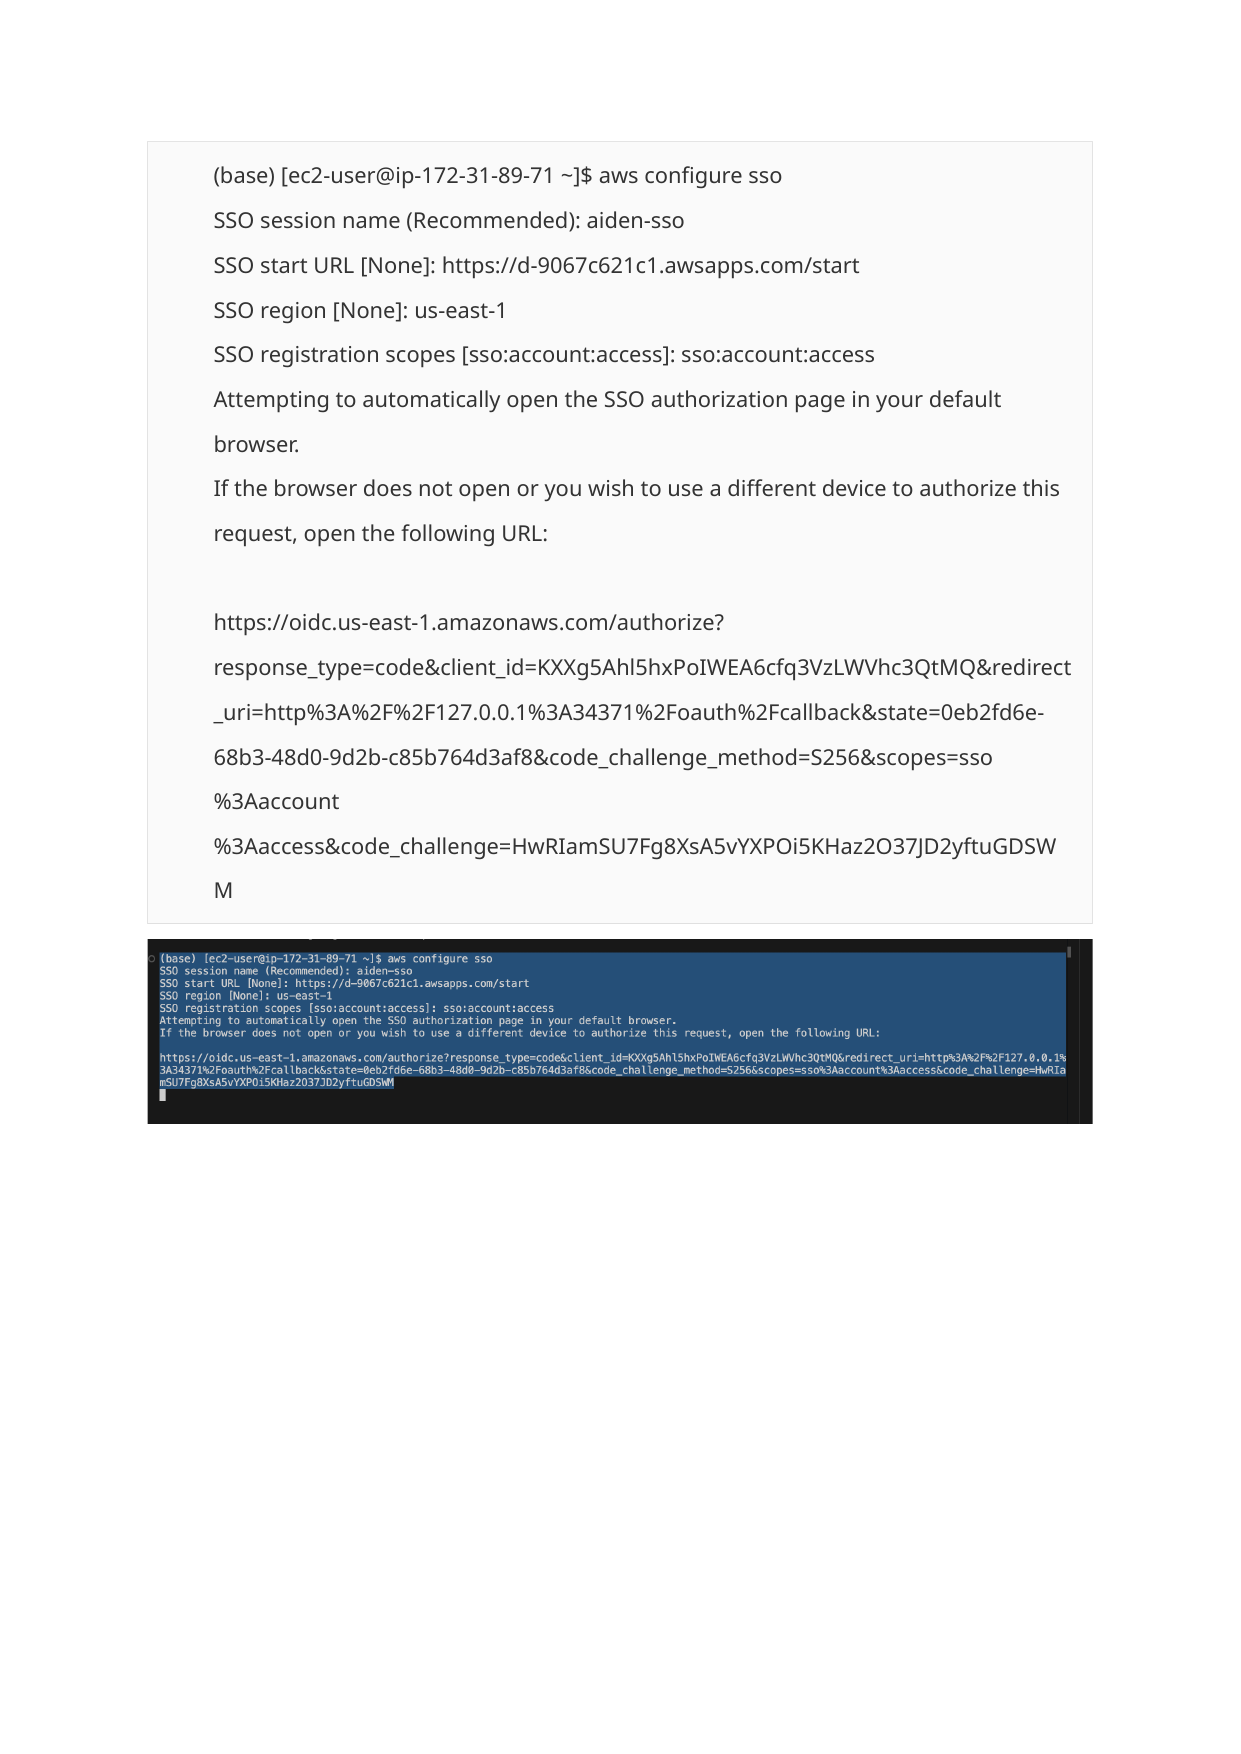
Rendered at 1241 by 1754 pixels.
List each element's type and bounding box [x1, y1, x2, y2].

picture [147, 939, 1093, 1124]
